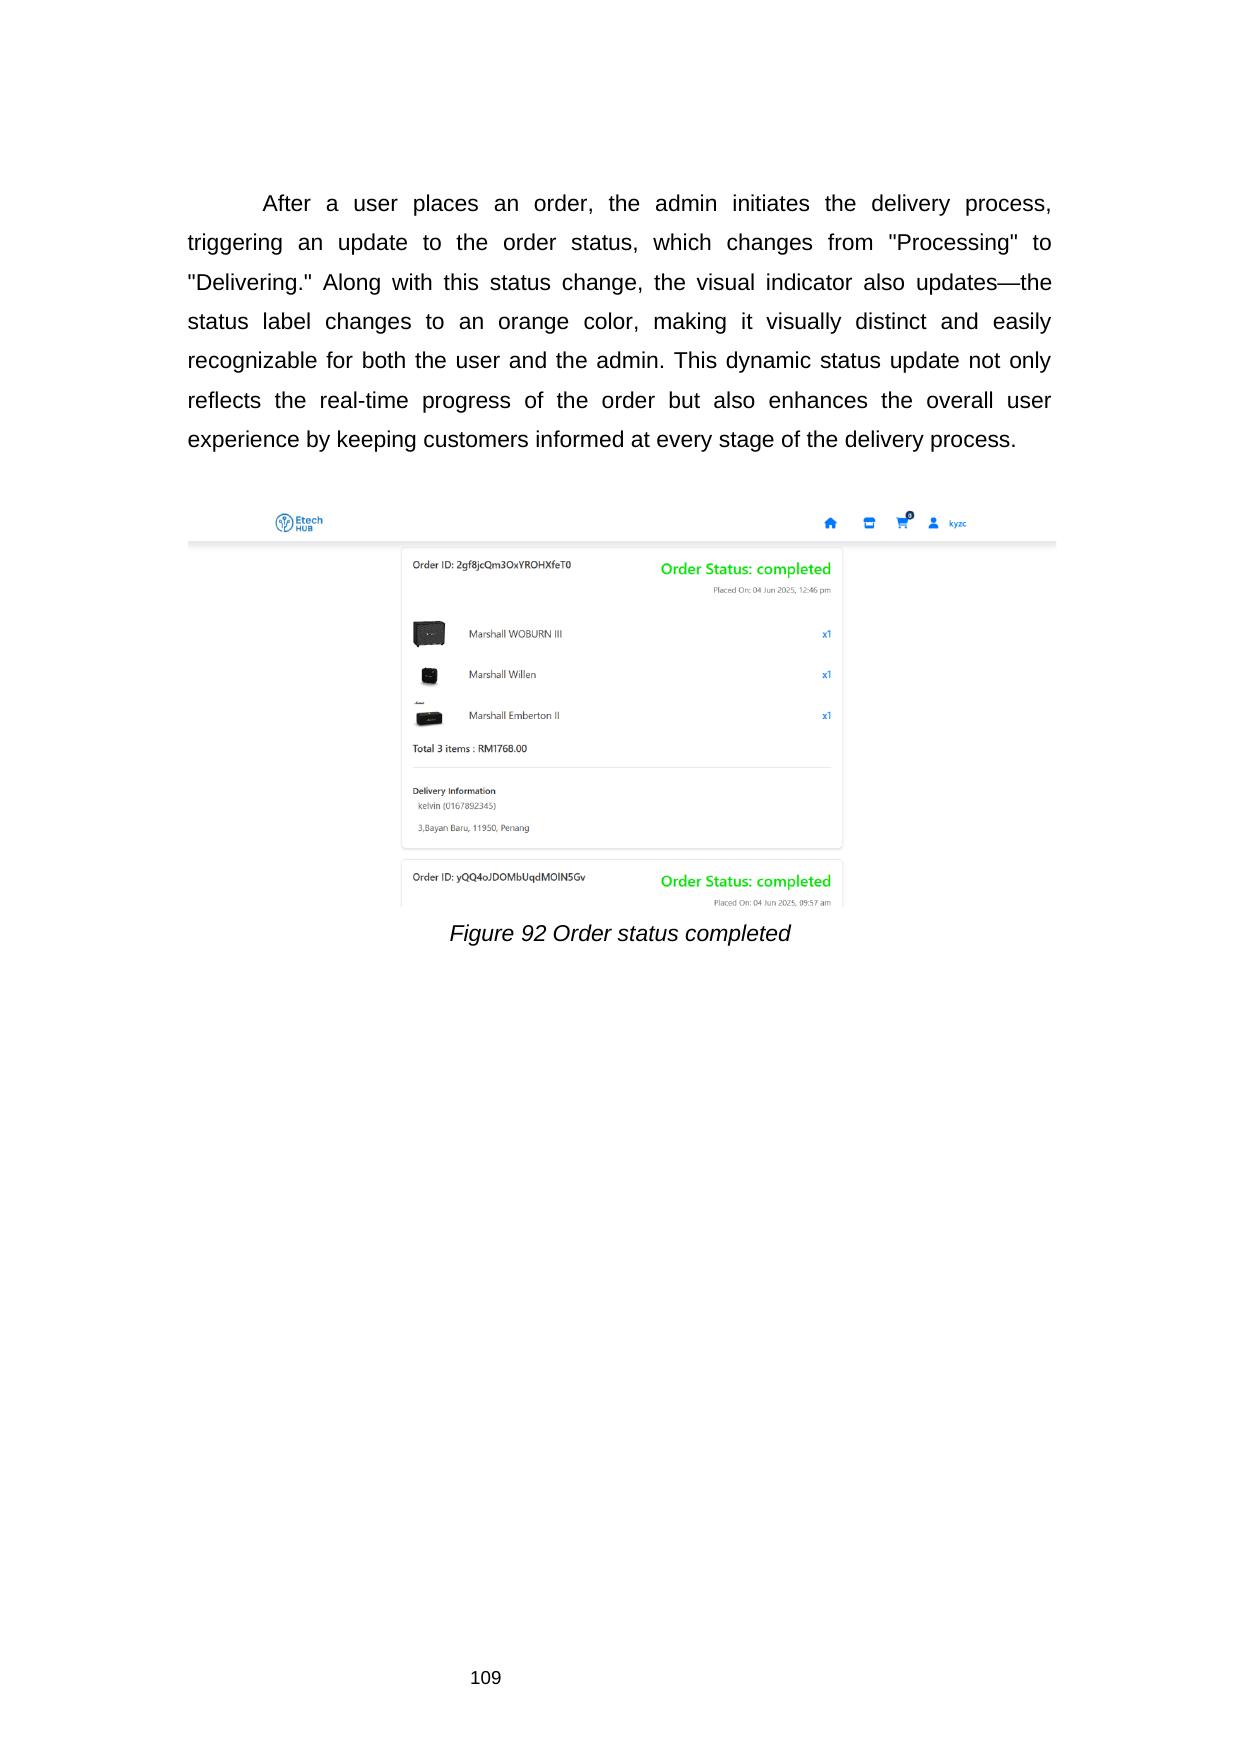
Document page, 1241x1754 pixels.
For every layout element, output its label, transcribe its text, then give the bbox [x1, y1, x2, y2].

picture [187, 505, 1057, 907]
text After a user places an order, the admin initiates the delivery process, triggering an update to the order status, which changes from "Processing" to "Delivering." Along with this status change, the visual indicator also updates—the status label changes to an orange color, making it visually distinct and easily recognizable for both the user and the admin. This dynamic status update not only reflects the real-time progress of the order but also enhances the overall user experience by keeping customers informed at every stage of the delivery process. [187, 150, 1053, 505]
text Figure 92 Order status completed [187, 919, 1053, 946]
